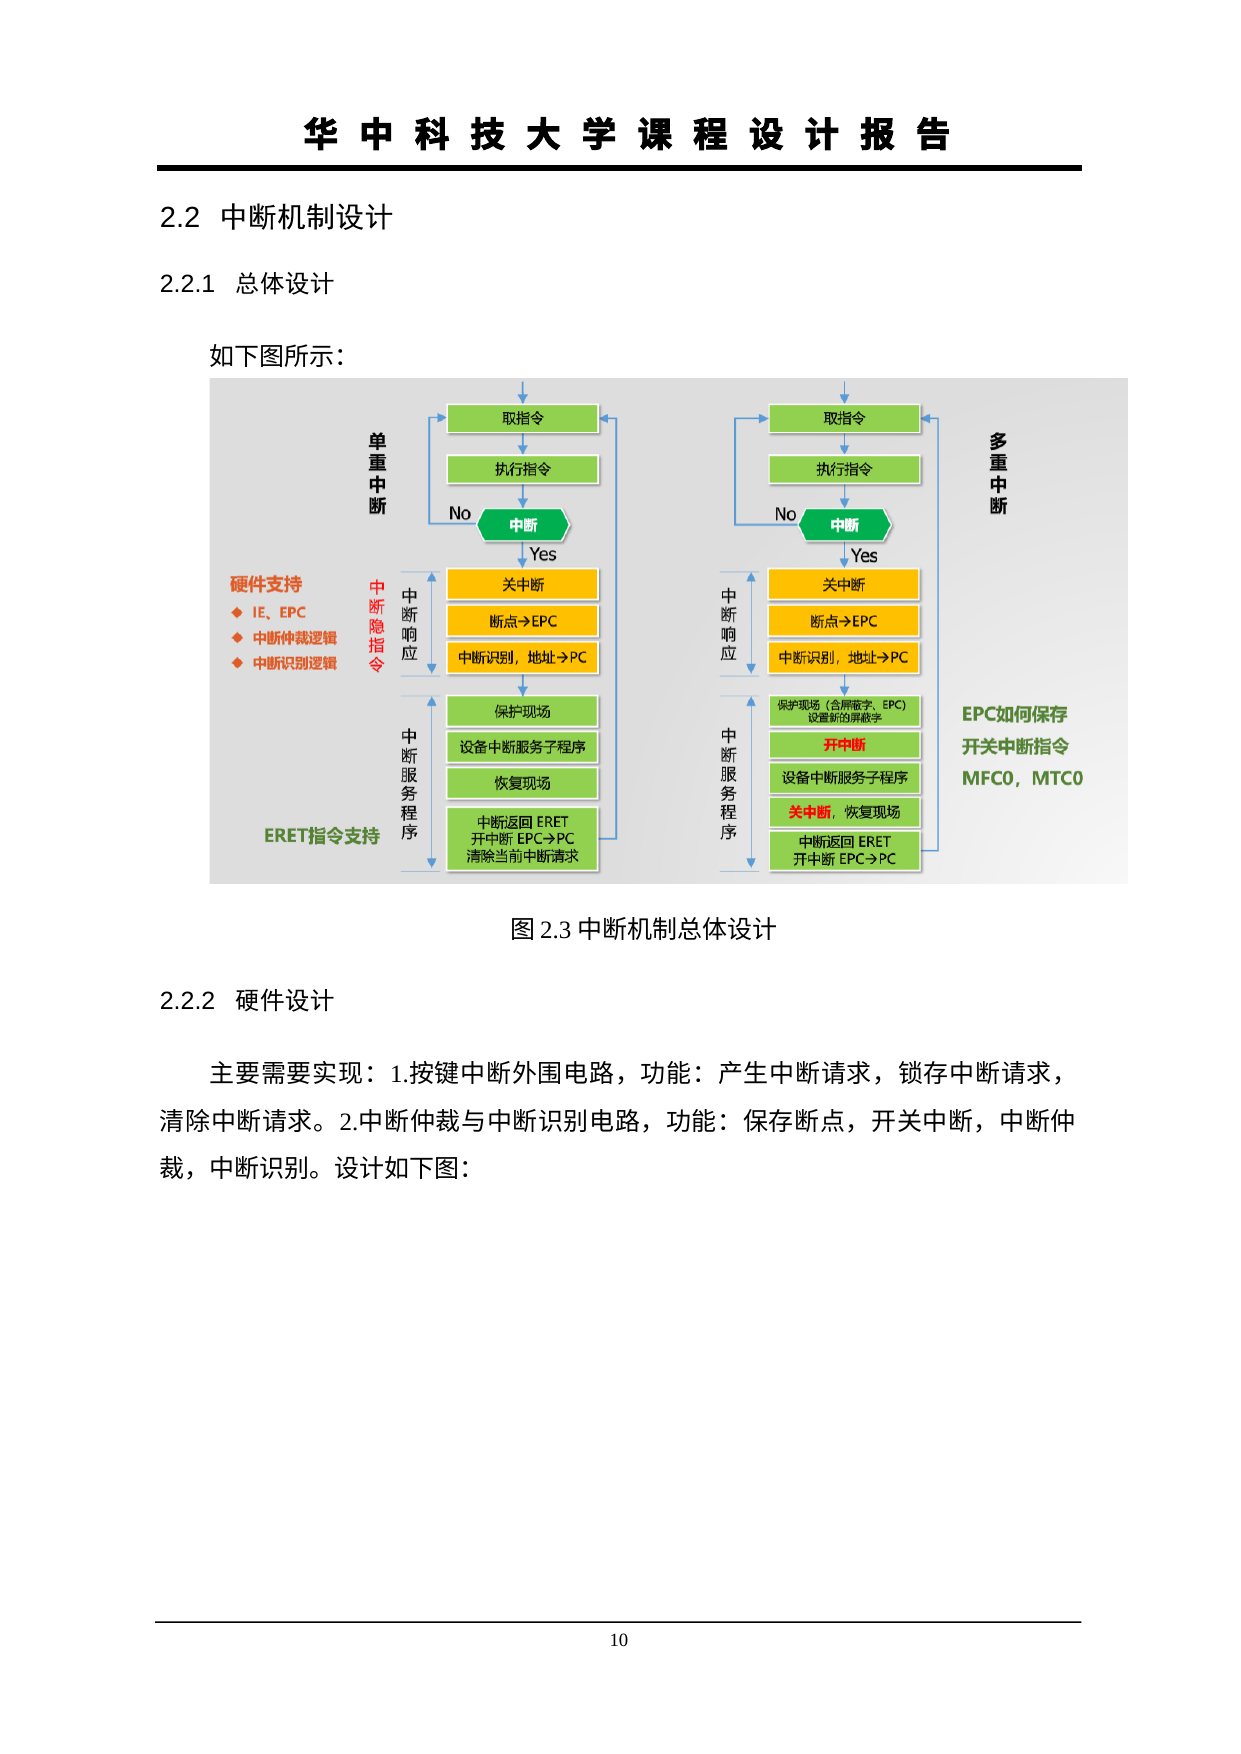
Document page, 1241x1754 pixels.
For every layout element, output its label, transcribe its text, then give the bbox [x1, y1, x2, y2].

text 如下图所示： [159, 330, 1078, 378]
subtitle 中断机制设计 [159, 198, 1053, 234]
text 图2.3 中断机制总体设计 [159, 904, 1078, 952]
subtitle 总体设计 [159, 259, 1078, 307]
subtitle 硬件设计 [159, 976, 1078, 1024]
picture [209, 378, 1128, 884]
text 主要需要实现：1.按键中断外围电路，功能：产生中断请求，锁存中断请求，清除中断请求。2.中断仲裁与中断识别电路，功能：保存断点，开关中断，中断仲裁，中断识别。设计如下图： [159, 1047, 1078, 1191]
